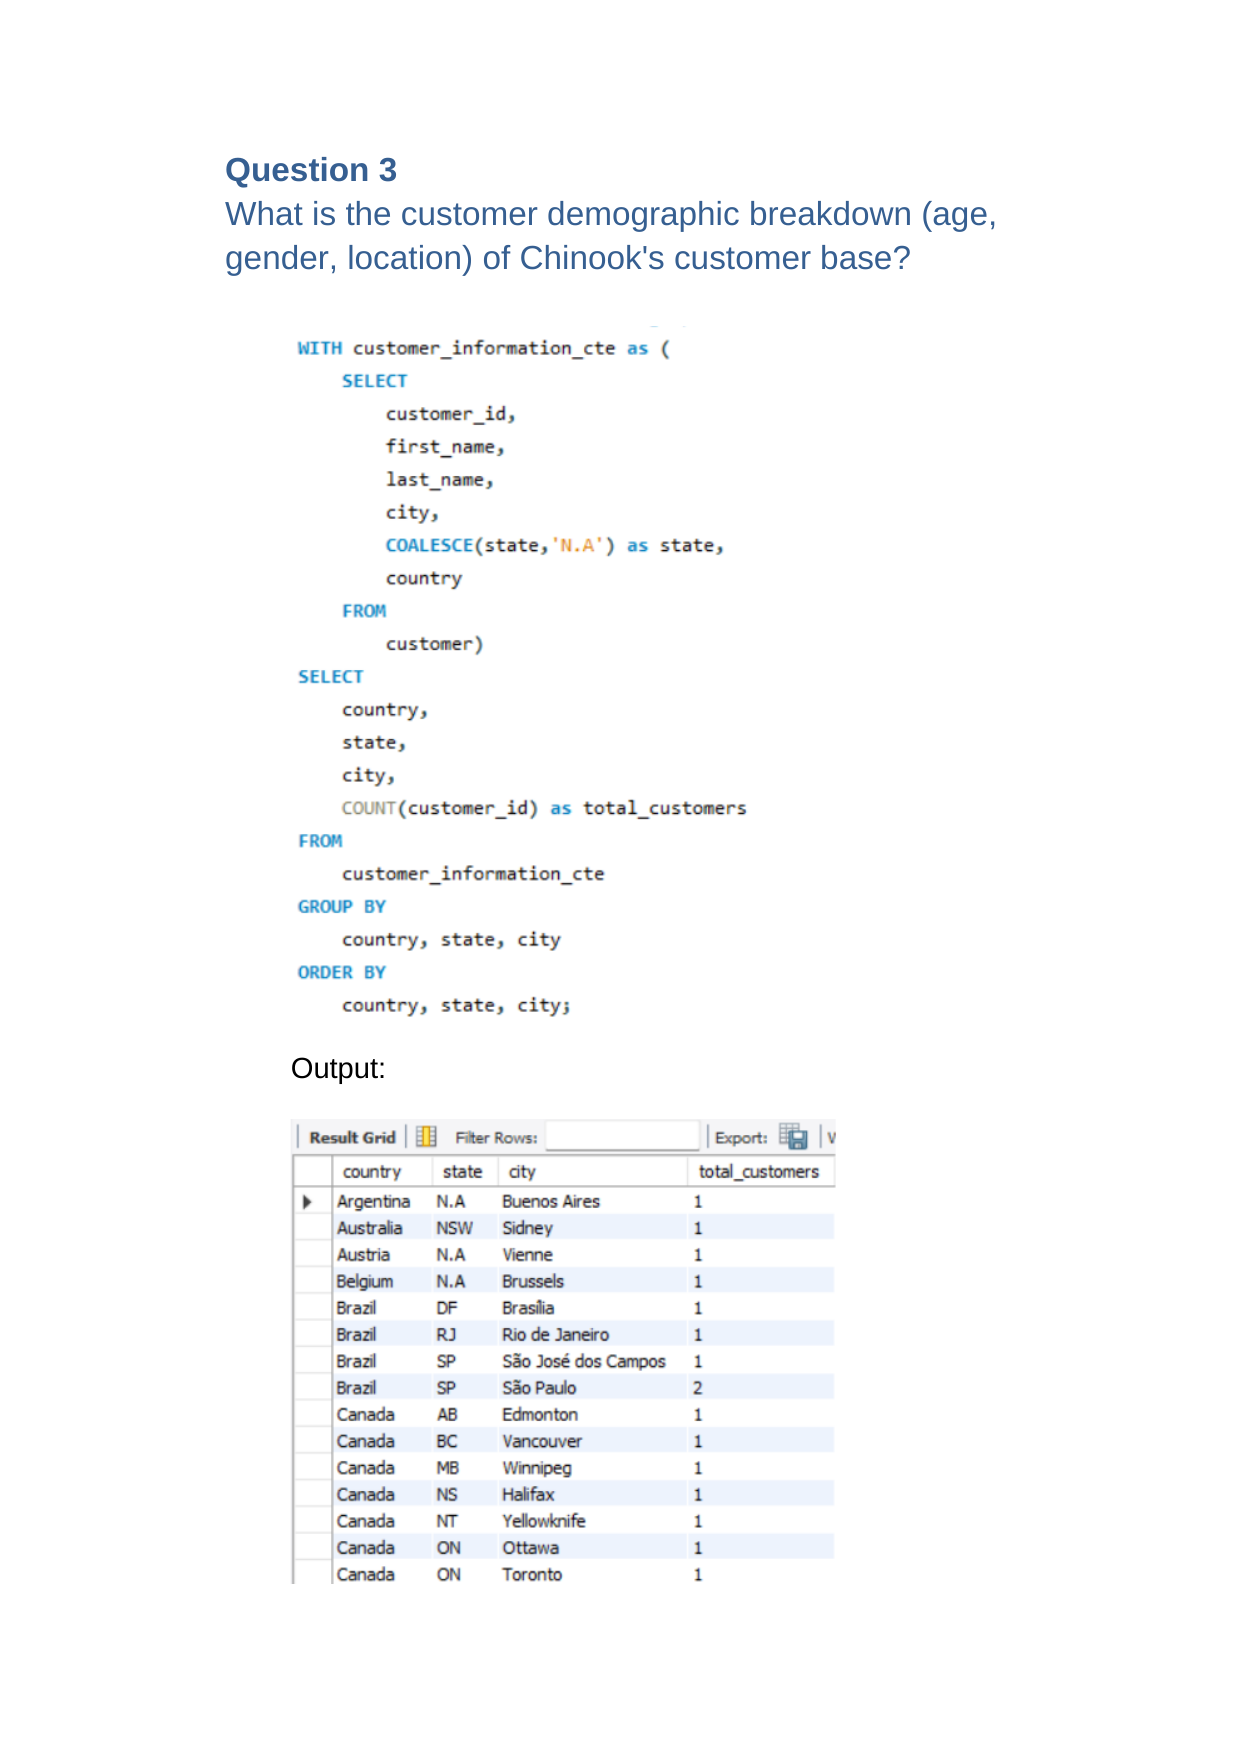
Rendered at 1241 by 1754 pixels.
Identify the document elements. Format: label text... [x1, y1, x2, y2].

picture [290, 1119, 836, 1584]
list Question 3 [225, 150, 1090, 188]
picture [290, 326, 816, 1017]
text What is the customer demographic breakdown (age, gender, location) of Chinook's customer base? [225, 194, 1090, 277]
text Output: [291, 1051, 1090, 1084]
